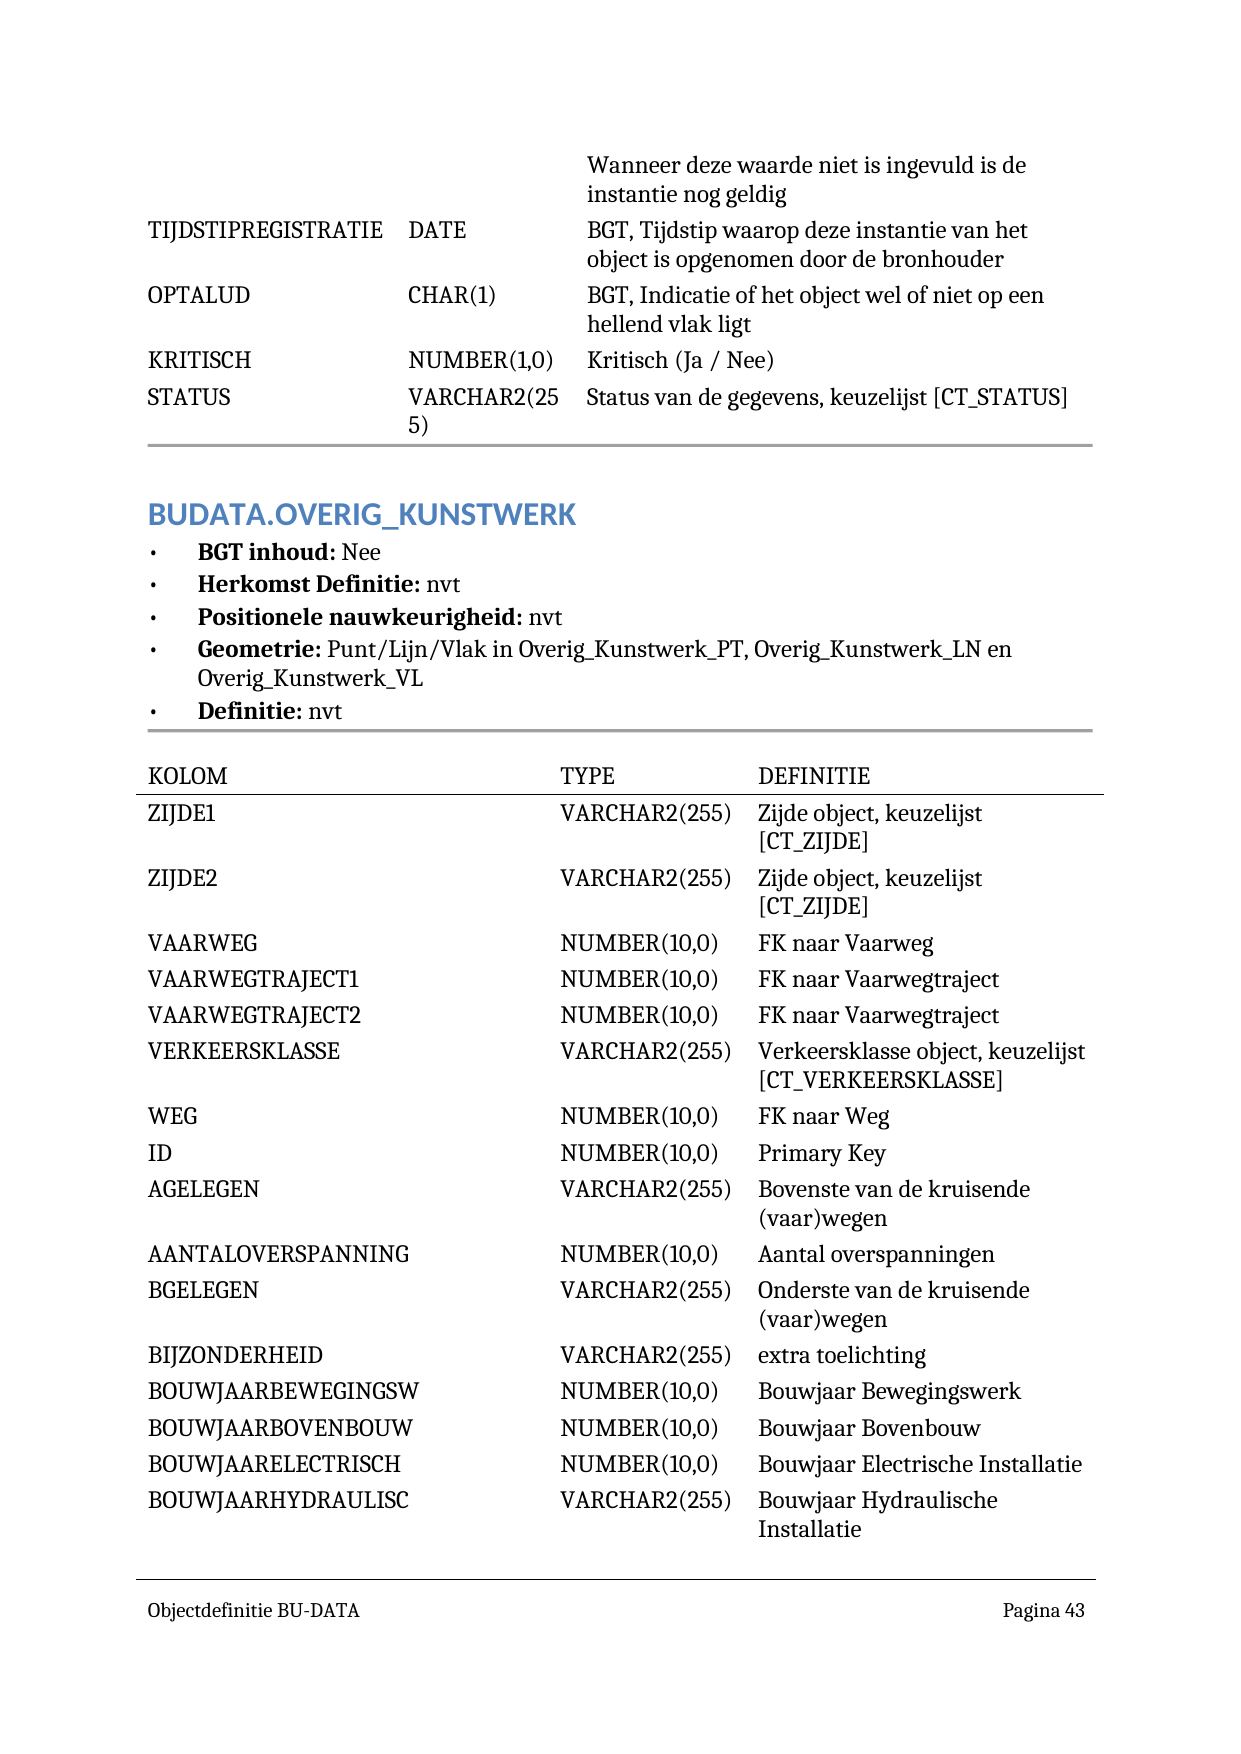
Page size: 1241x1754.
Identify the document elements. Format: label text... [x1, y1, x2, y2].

list BGT inhoud: Nee [148, 538, 1093, 567]
list Herkomst Definitie: nvt [148, 570, 1093, 599]
subtitle BUDATA.OVERIG_KUNSTWERK [148, 493, 1093, 534]
list Definitie: nvt [148, 697, 1093, 725]
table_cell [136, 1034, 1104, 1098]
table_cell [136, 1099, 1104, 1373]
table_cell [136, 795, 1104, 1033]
list Geometrie: Punt/Lijn/Vlak in Overig_Kunstwerk_PT, Overig_Kunstwerk_LN en Overig_Kunstwerk_VL [148, 635, 1093, 693]
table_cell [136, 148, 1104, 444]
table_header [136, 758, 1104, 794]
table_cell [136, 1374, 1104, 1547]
list Positionele nauwkeurigheid: nvt [148, 603, 1093, 632]
